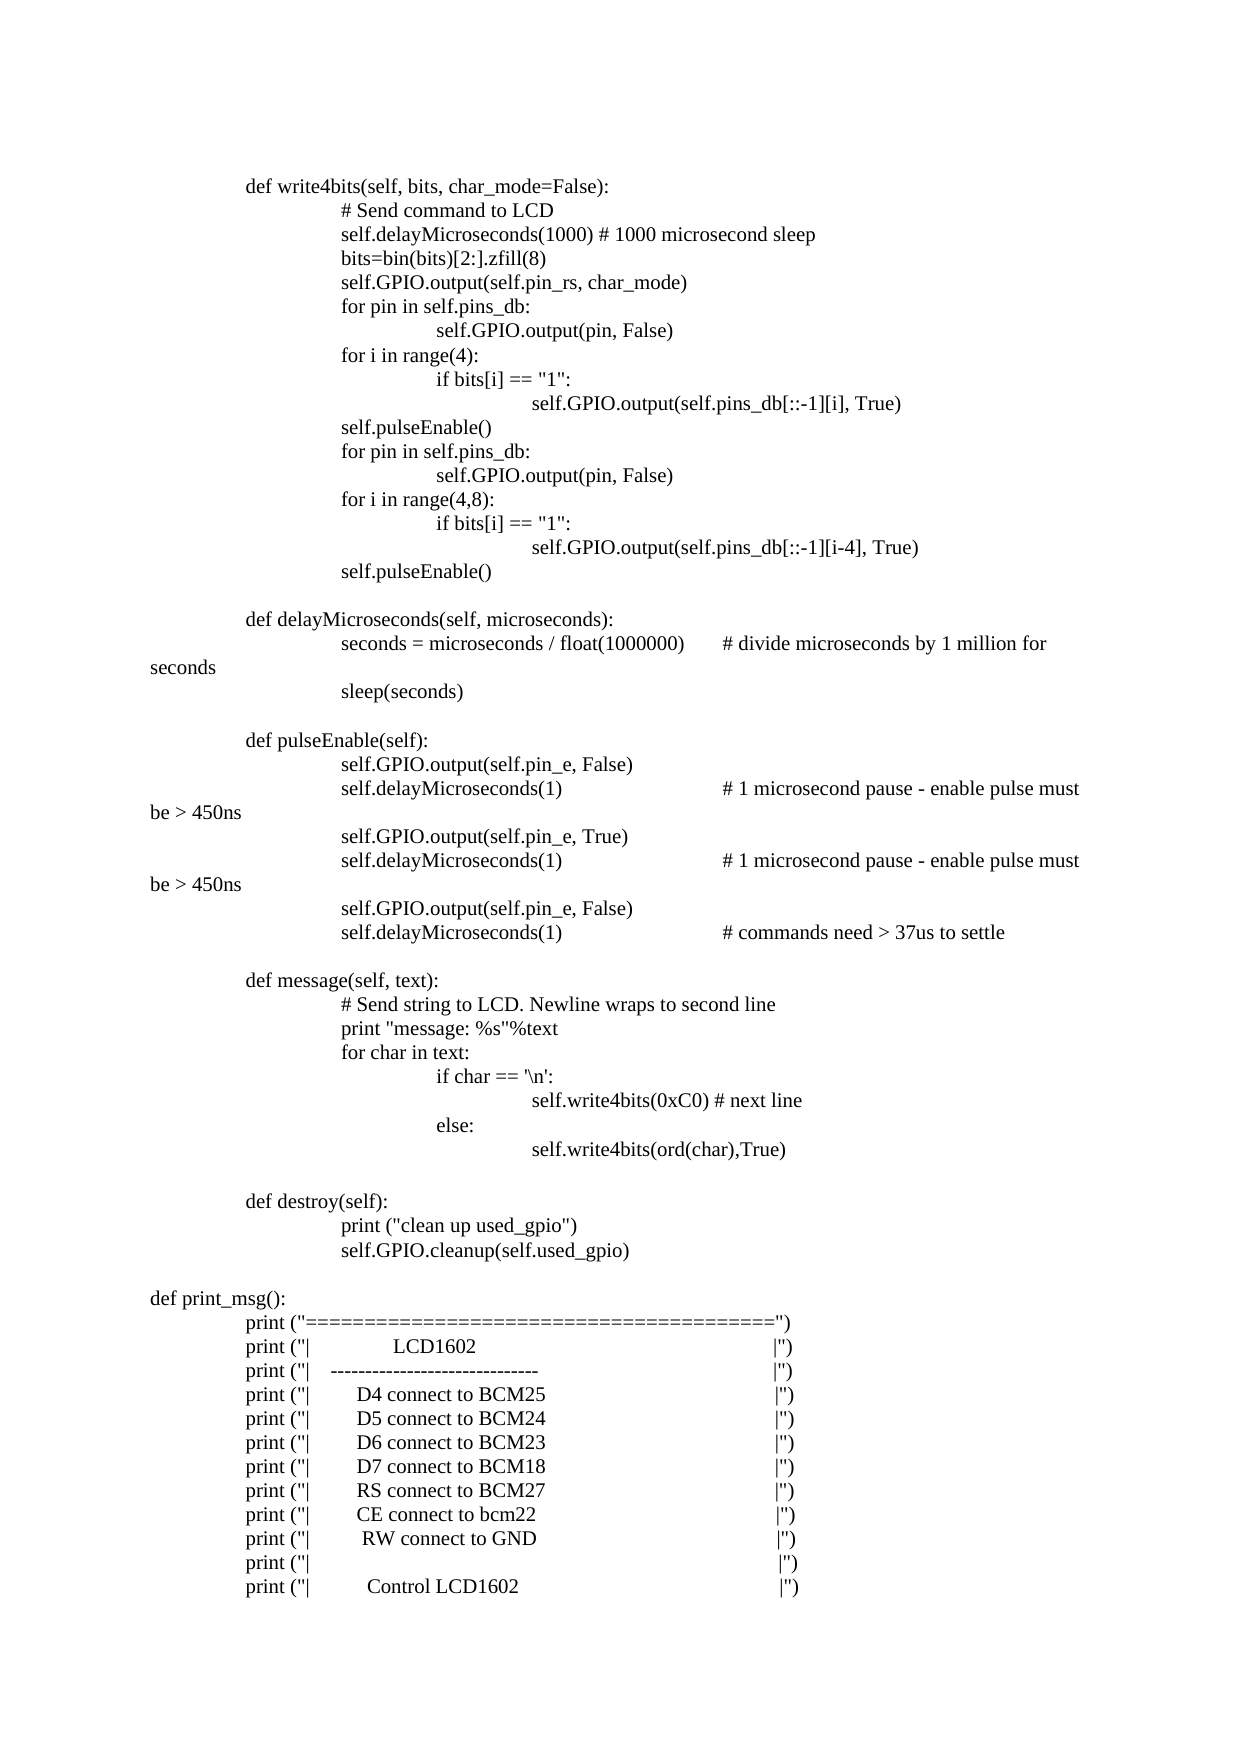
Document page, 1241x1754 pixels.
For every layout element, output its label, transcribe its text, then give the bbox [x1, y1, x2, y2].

text print ("| |") [150, 1550, 1090, 1574]
text def write4bits(self, bits, char_mode=False): [150, 174, 1090, 198]
text print ("| Control LCD1602 |") [150, 1574, 1090, 1598]
text for char in text: [150, 1040, 1090, 1064]
text self.write4bits(ord(char),True) [150, 1137, 1090, 1161]
text if bits[i] == "1": [150, 367, 1090, 391]
text print "message: %s"%text [150, 1016, 1090, 1040]
text self.GPIO.output(self.pins_db[::-1][i], True) [150, 391, 1090, 415]
text self.GPIO.output(self.pin_e, False) [150, 752, 1090, 776]
text else: [150, 1112, 1090, 1137]
text print ("clean up used_gpio") [150, 1213, 1090, 1237]
text def destroy(self): [150, 1189, 1090, 1213]
text if bits[i] == "1": [150, 511, 1090, 535]
text def message(self, text): [150, 968, 1090, 992]
text self.GPIO.output(pin, False) [150, 463, 1090, 487]
text self.GPIO.cleanup(self.used_gpio) [150, 1237, 1090, 1262]
text self.GPIO.output(pin, False) [150, 318, 1090, 342]
text self.GPIO.output(self.pin_e, True) [150, 824, 1090, 848]
text self.delayMicroseconds(1) # 1 microsecond pause - enable pulse must be > 450ns [150, 776, 1090, 824]
text print ("| CE connect to bcm22 |") [150, 1502, 1090, 1526]
text print ("| D7 connect to BCM18 |") [150, 1454, 1090, 1478]
text print ("| LCD1602 |") [150, 1334, 1090, 1358]
text def delayMicroseconds(self, microseconds): [150, 607, 1090, 631]
text print ("| RS connect to BCM27 |") [150, 1478, 1090, 1502]
text sleep(seconds) [150, 679, 1090, 703]
text # Send string to LCD. Newline wraps to second line [150, 992, 1090, 1016]
text self.GPIO.output(self.pin_e, False) [150, 896, 1090, 920]
text print ("========================================") [150, 1310, 1090, 1334]
text print ("| RW connect to GND |") [150, 1526, 1090, 1550]
text for i in range(4): [150, 342, 1090, 367]
text print ("| D6 connect to BCM23 |") [150, 1430, 1090, 1454]
text print ("| D4 connect to BCM25 |") [150, 1382, 1090, 1406]
text bits=bin(bits)[2:].zfill(8) [150, 246, 1090, 270]
text self.GPIO.output(self.pin_rs, char_mode) [150, 270, 1090, 294]
text seconds = microseconds / float(1000000) # divide microseconds by 1 million for seconds [150, 631, 1090, 679]
text self.delayMicroseconds(1000) # 1000 microsecond sleep [150, 222, 1090, 246]
text for i in range(4,8): [150, 487, 1090, 511]
text self.pulseEnable() [150, 559, 1090, 583]
text for pin in self.pins_db: [150, 439, 1090, 463]
text self.delayMicroseconds(1) # commands need > 37us to settle [150, 920, 1090, 944]
text print ("| ------------------------------ |") [150, 1358, 1090, 1382]
text for pin in self.pins_db: [150, 294, 1090, 318]
text self.delayMicroseconds(1) # 1 microsecond pause - enable pulse must be > 450ns [150, 848, 1090, 896]
text self.pulseEnable() [150, 415, 1090, 439]
text def print_msg(): [150, 1286, 1090, 1310]
text def pulseEnable(self): [150, 727, 1090, 752]
text # Send command to LCD [150, 198, 1090, 222]
text self.GPIO.output(self.pins_db[::-1][i-4], True) [150, 535, 1090, 559]
text print ("| D5 connect to BCM24 |") [150, 1406, 1090, 1430]
text if char == '\n': [150, 1064, 1090, 1088]
text self.write4bits(0xC0) # next line [150, 1088, 1090, 1112]
